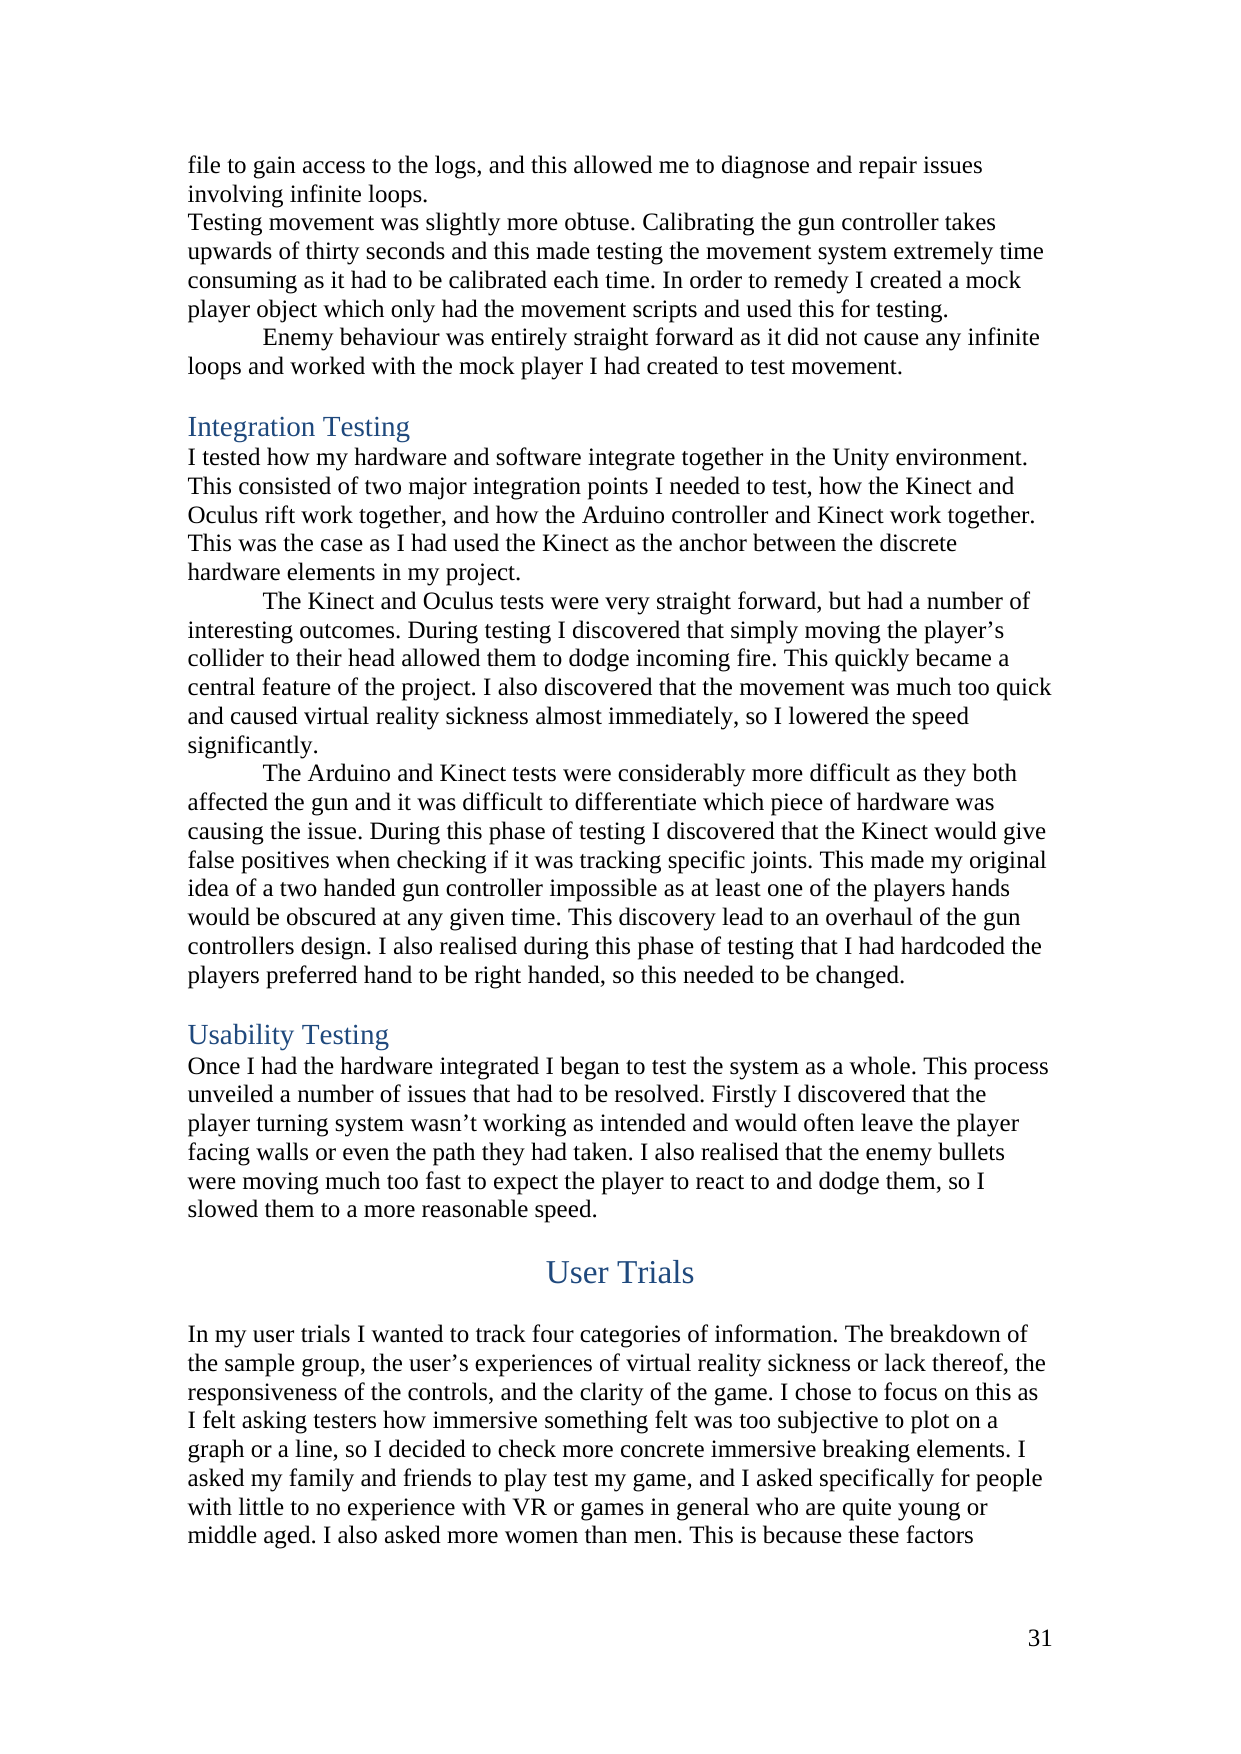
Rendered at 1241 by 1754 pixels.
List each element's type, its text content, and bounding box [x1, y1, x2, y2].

subtitle The Arduino and Kinect tests were considerably more difficult as they both affected the gun and it was difficult to differentiate which piece of hardware was causing the issue. During this phase of testing I discovered that the Kinect would give false positives when checking if it was tracking specific joints. This made my original idea of a two handed gun controller impossible as at least one of the players hands would be obscured at any given time. This discovery lead to an overhaul of the gun controllers design. I also realised during this phase of testing that I had hardcoded the players preferred hand to be right handed, so this needed to be changed. [187, 758, 1053, 988]
subtitle User Trials [187, 1252, 1053, 1290]
subtitle Usability Testing [187, 1017, 1053, 1051]
subtitle Once I had the hardware integrated I began to test the system as a whole. This process unveiled a number of issues that had to be resolved. Firstly I discovered that the player turning system wasn’t working as intended and would often leave the player facing walls or even the path they had taken. I also realised that the enemy bullets were moving much too fast to expect the player to react to and dodge them, so I slowed them to a more reasonable speed. [187, 1051, 1053, 1223]
subtitle The Kinect and Oculus tests were very straight forward, but had a number of interesting outcomes. During testing I discovered that simply moving the player’s collider to their head allowed them to dodge incoming fire. This quickly became a central feature of the project. I also discovered that the movement was much too quick and caused virtual reality sickness almost immediately, so I lowered the speed significantly. [187, 586, 1053, 758]
subtitle Enemy behaviour was entirely straight forward as it did not cause any infinite loops and worked with the mock player I had created to test movement. [187, 322, 1053, 380]
subtitle Integration Testing [187, 409, 1053, 442]
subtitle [187, 150, 1053, 207]
subtitle Testing movement was slightly more obtuse. Calibrating the gun controller takes upwards of thirty seconds and this made testing the movement system extremely time consuming as it had to be calibrated each time. In order to remedy I created a mock player object which only had the movement scripts and used this for testing. [187, 207, 1053, 322]
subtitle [187, 1319, 1053, 1549]
subtitle I tested how my hardware and software integrate together in the Unity environment. This consisted of two major integration points I needed to test, how the Kinect and Oculus rift work together, and how the Arduino controller and Kinect work together. This was the case as I had used the Kinect as the anchor between the discrete hardware elements in my project. [187, 442, 1053, 586]
